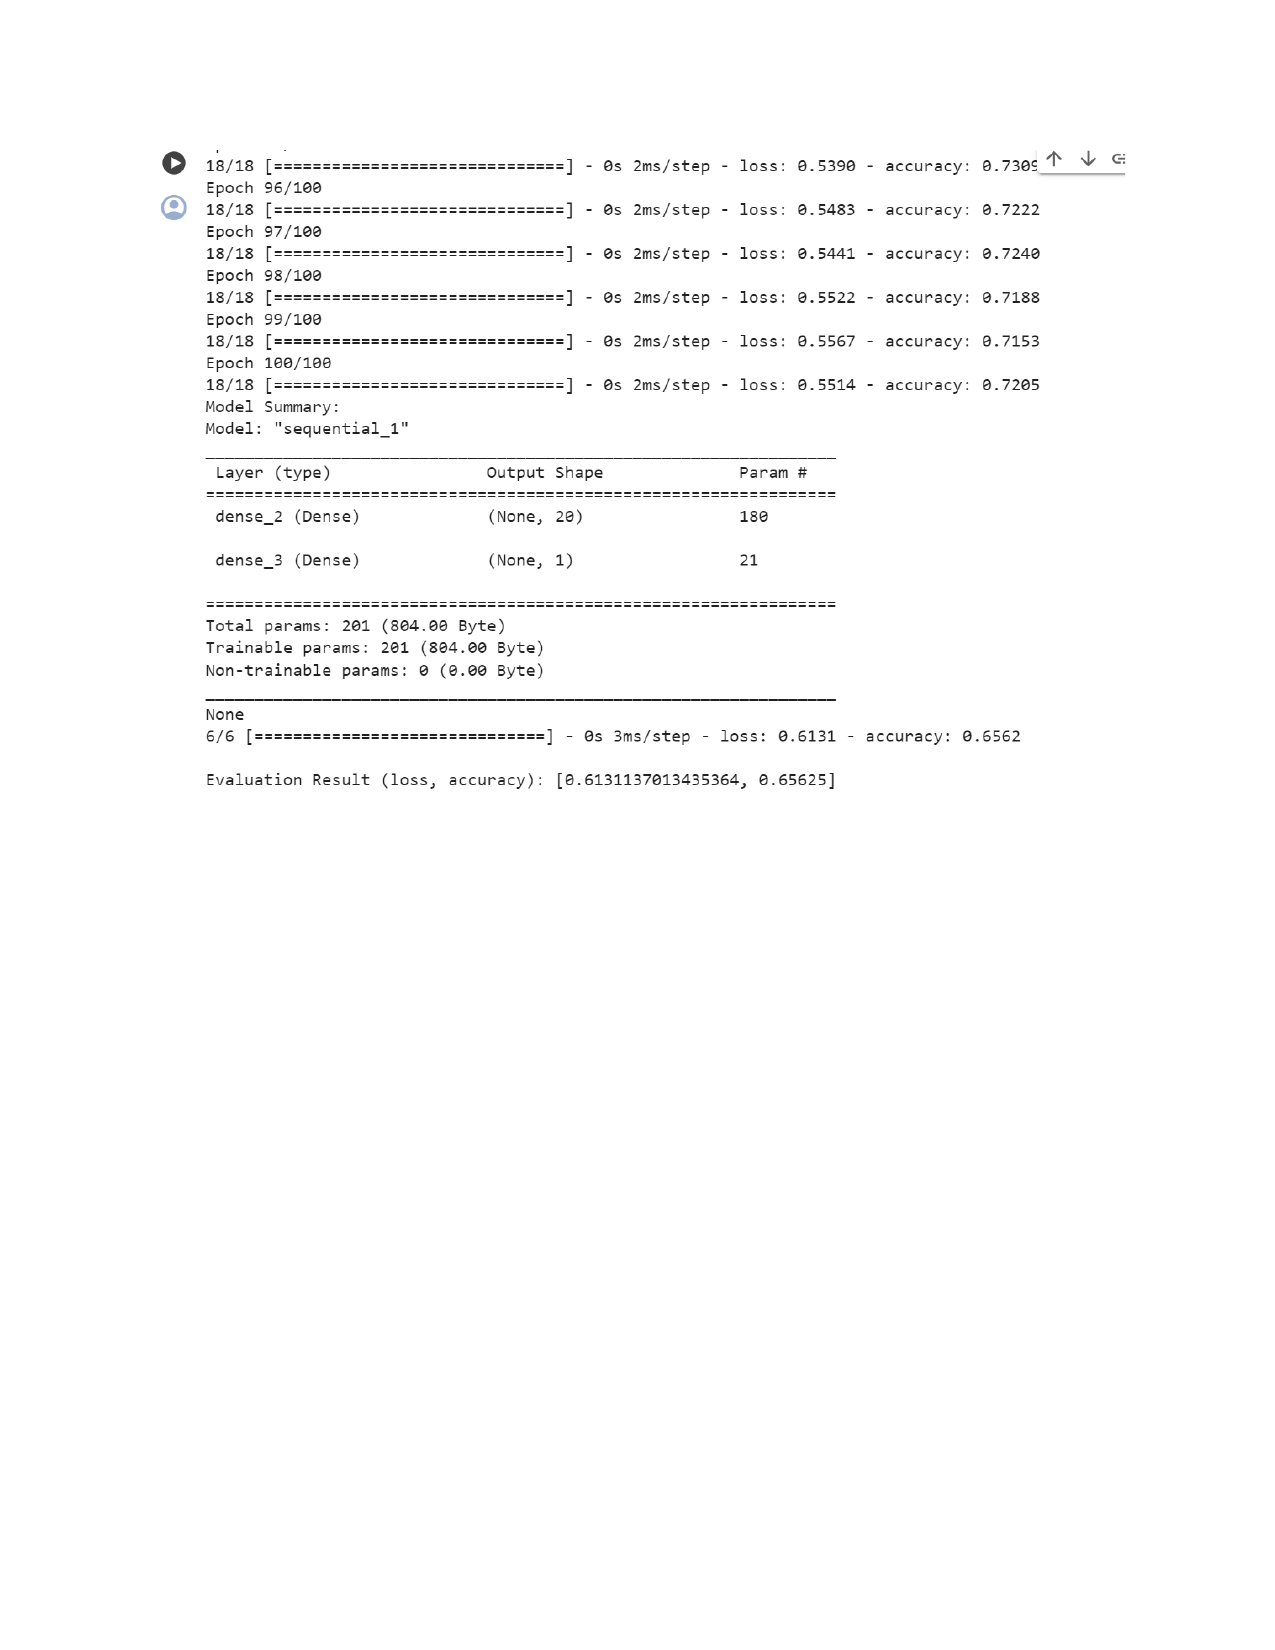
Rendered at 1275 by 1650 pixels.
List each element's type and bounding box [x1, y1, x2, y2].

picture [150, 150, 1125, 795]
